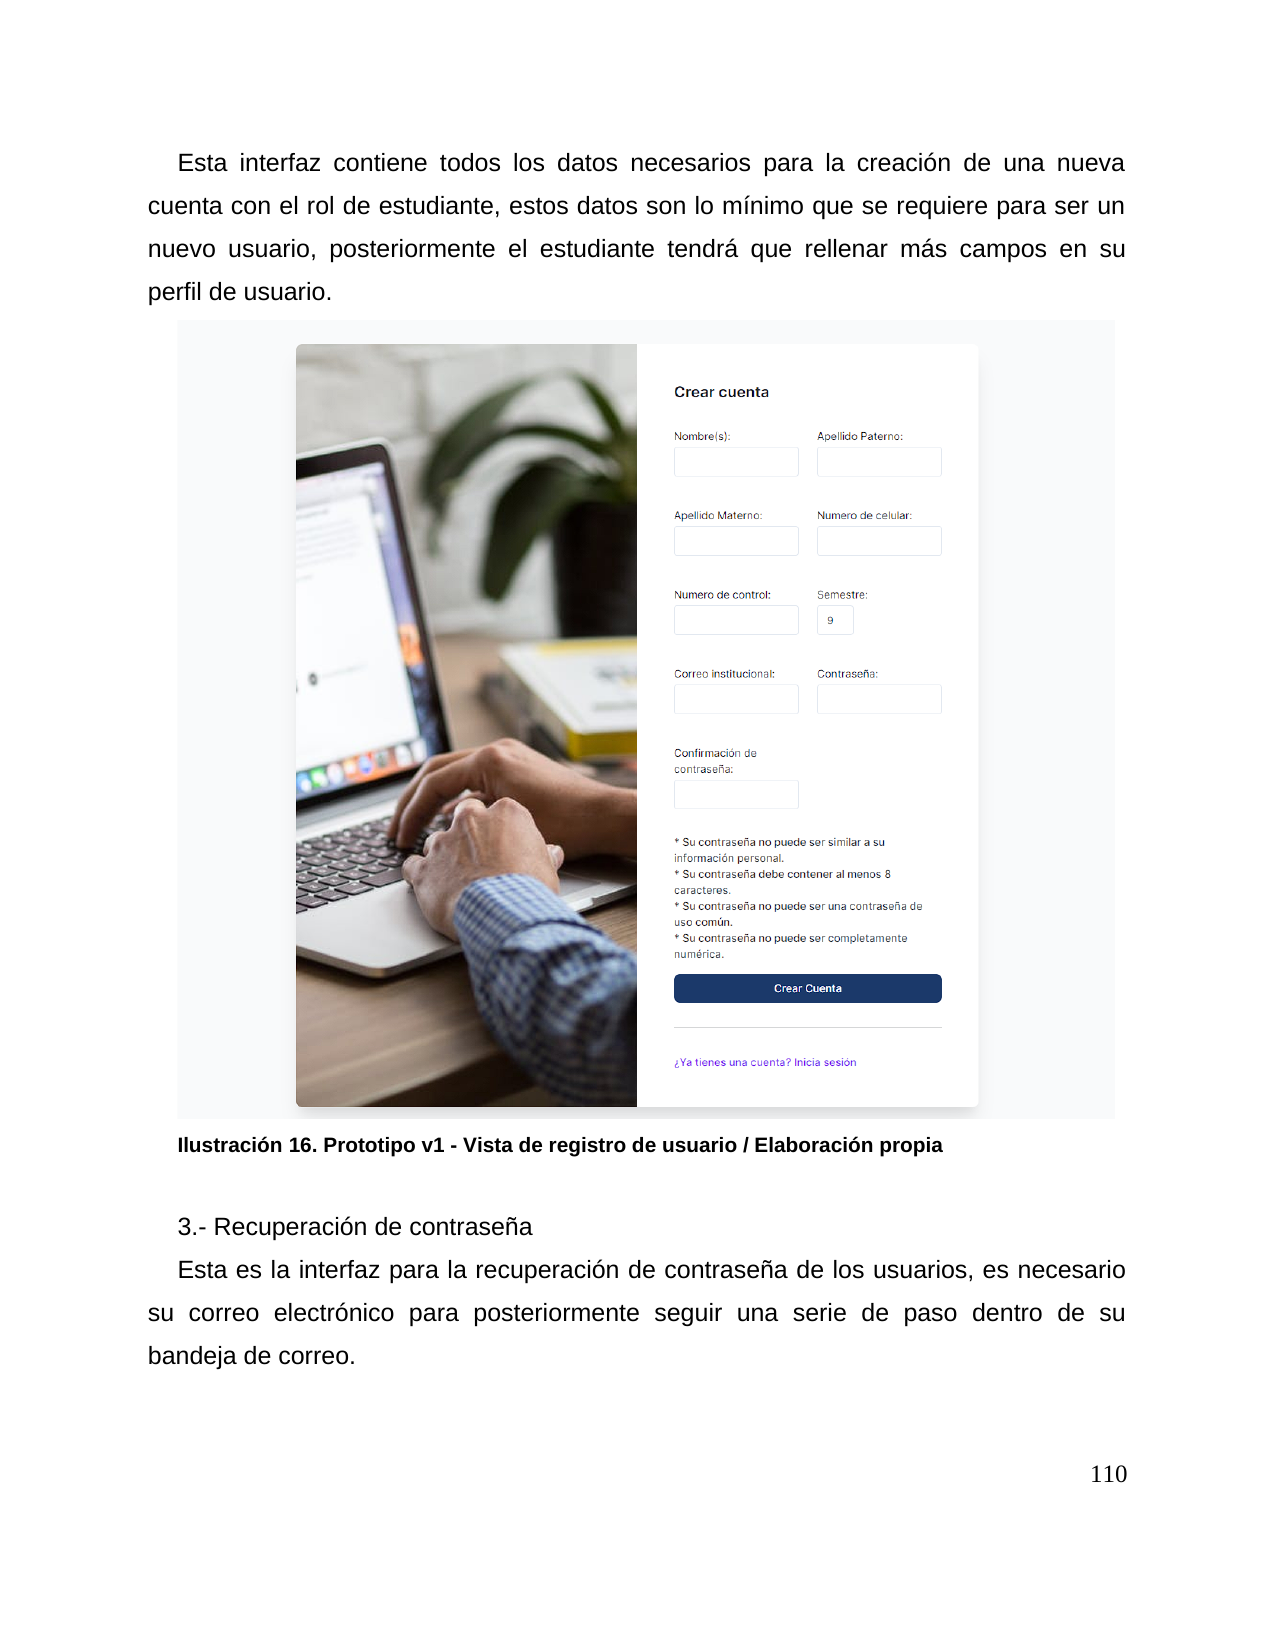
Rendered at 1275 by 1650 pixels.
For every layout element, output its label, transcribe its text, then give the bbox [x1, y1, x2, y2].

text Esta interfaz contiene todos los datos necesarios para la creación de una nueva cuenta con el rol de estudiante, estos datos son lo mínimo que se requiere para ser un nuevo usuario, posteriormente el estudiante tendrá que rellenar más campos en su perfil de usuario. [148, 148, 1127, 306]
text 3.- Recuperación de contraseña [148, 1212, 1127, 1241]
text Esta es la interfaz para la recuperación de contraseña de los usuarios, es necesario su correo electrónico para posteriormente seguir una serie de paso dentro de su bandeja de correo. [148, 1255, 1127, 1370]
picture [177, 320, 1115, 1119]
